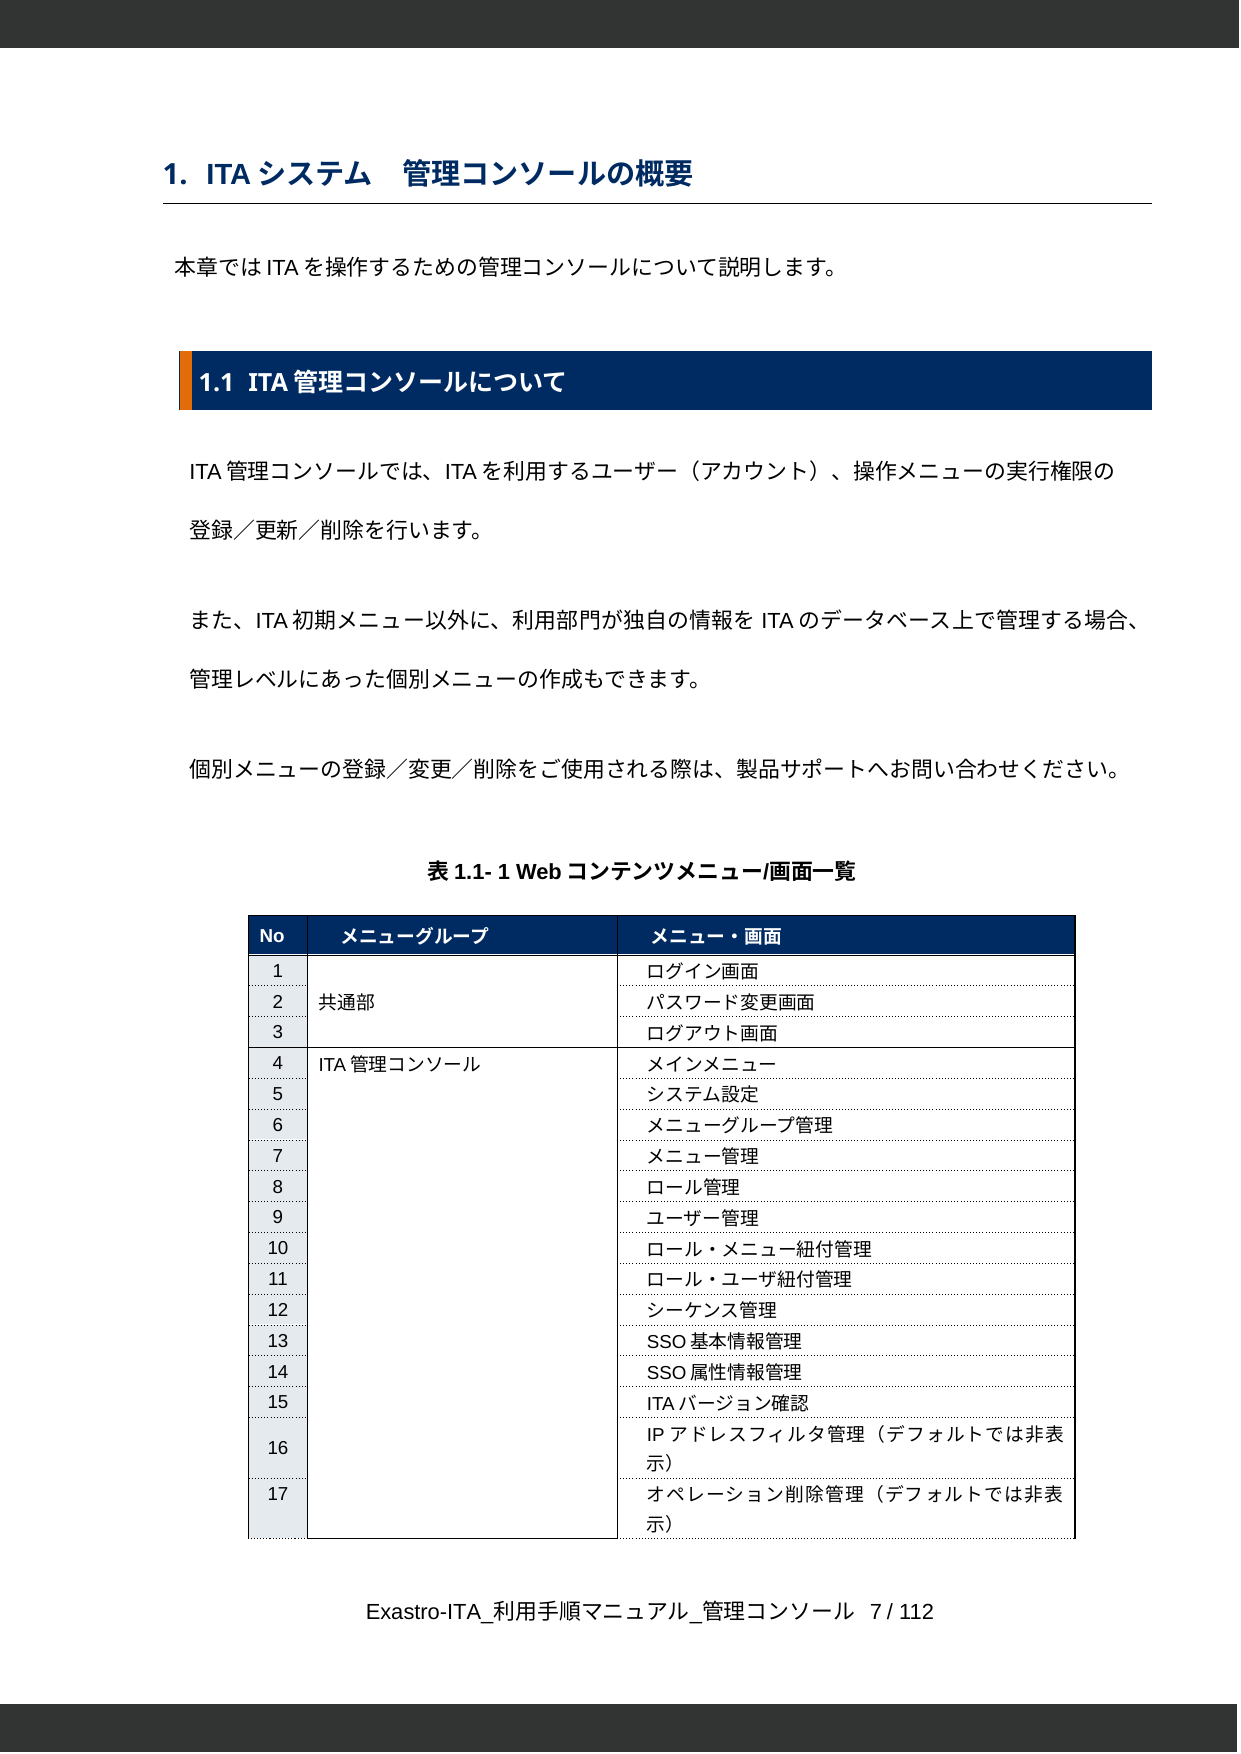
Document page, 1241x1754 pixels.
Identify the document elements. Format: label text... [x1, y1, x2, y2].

table_cell ロール・ユーザ紐付管理 [618, 1263, 1074, 1294]
table_cell 12 [249, 1294, 307, 1324]
subtitle ITAシステム 管理コンソールの概要 [162, 142, 1152, 204]
picture [0, 1704, 1237, 1752]
table_cell 1 [249, 956, 307, 985]
table_cell 5 [249, 1078, 307, 1109]
table_cell 14 [249, 1355, 307, 1386]
table_cell ITAバージョン確認 [618, 1386, 1074, 1417]
table_cell 8 [249, 1170, 307, 1201]
table_cell 15 [249, 1386, 307, 1417]
table_header メニュー・画面 [618, 916, 1074, 954]
table_cell 2 [249, 985, 307, 1016]
text また、ITA初期メニュー以外に、利用部門が独自の情報をITAのデータベース上で管理する場合、管理レベルにあった個別メニューの作成もできます。 [189, 589, 1152, 708]
table_cell ロール・メニュー紐付管理 [618, 1232, 1074, 1263]
text 本章ではITAを操作するための管理コンソールについて説明します。 [174, 236, 1152, 296]
table_cell 17 [249, 1478, 307, 1538]
text 個別メニューの登録／変更／削除をご使用される際は、製品サポートへお問い合わせください。 [189, 738, 1152, 797]
text 表 1.1- 1 Webコンテンツメニュー/画面一覧 [148, 840, 1130, 899]
text 登録／更新／削除を行います。 [189, 499, 1152, 559]
table_cell 11 [249, 1263, 307, 1294]
table_header メニューグループ [308, 916, 617, 954]
table_cell ログアウト画面 [618, 1016, 1074, 1047]
table_cell ロール管理 [618, 1170, 1074, 1201]
table_cell 13 [249, 1325, 307, 1355]
table_cell 10 [249, 1232, 307, 1263]
table_cell 4 [249, 1048, 307, 1078]
table_cell 共通部 [308, 956, 617, 1047]
table_cell オペレーション削除管理（デフォルトでは非表示） [618, 1478, 1074, 1538]
picture [0, 0, 1239, 48]
table_cell 16 [249, 1417, 307, 1478]
table_cell 9 [249, 1201, 307, 1232]
table_cell メニュー管理 [618, 1140, 1074, 1170]
table_header No [249, 916, 307, 954]
table_cell 3 [249, 1016, 307, 1047]
table_cell 6 [249, 1109, 307, 1139]
table_cell IPアドレスフィルタ管理（デフォルトでは非表示） [618, 1417, 1074, 1478]
text ITA管理コンソールでは、ITAを利用するユーザー（アカウント）、操作メニューの実行権限の [189, 440, 1152, 499]
table_cell 7 [249, 1140, 307, 1170]
table_cell シーケンス管理 [618, 1294, 1074, 1324]
table_cell SSO属性情報管理 [618, 1355, 1074, 1386]
table_cell ログイン画面 [618, 956, 1074, 985]
table_cell ユーザー管理 [618, 1201, 1074, 1232]
table_cell メインメニュー [618, 1048, 1074, 1078]
table_cell メニューグループ管理 [618, 1109, 1074, 1139]
table_cell SSO基本情報管理 [618, 1325, 1074, 1355]
table_cell パスワード変更画面 [618, 985, 1074, 1016]
subtitle ITA管理コンソールについて [192, 351, 1152, 410]
table_cell システム設定 [618, 1078, 1074, 1109]
table_cell ITA管理コンソール [308, 1048, 617, 1538]
